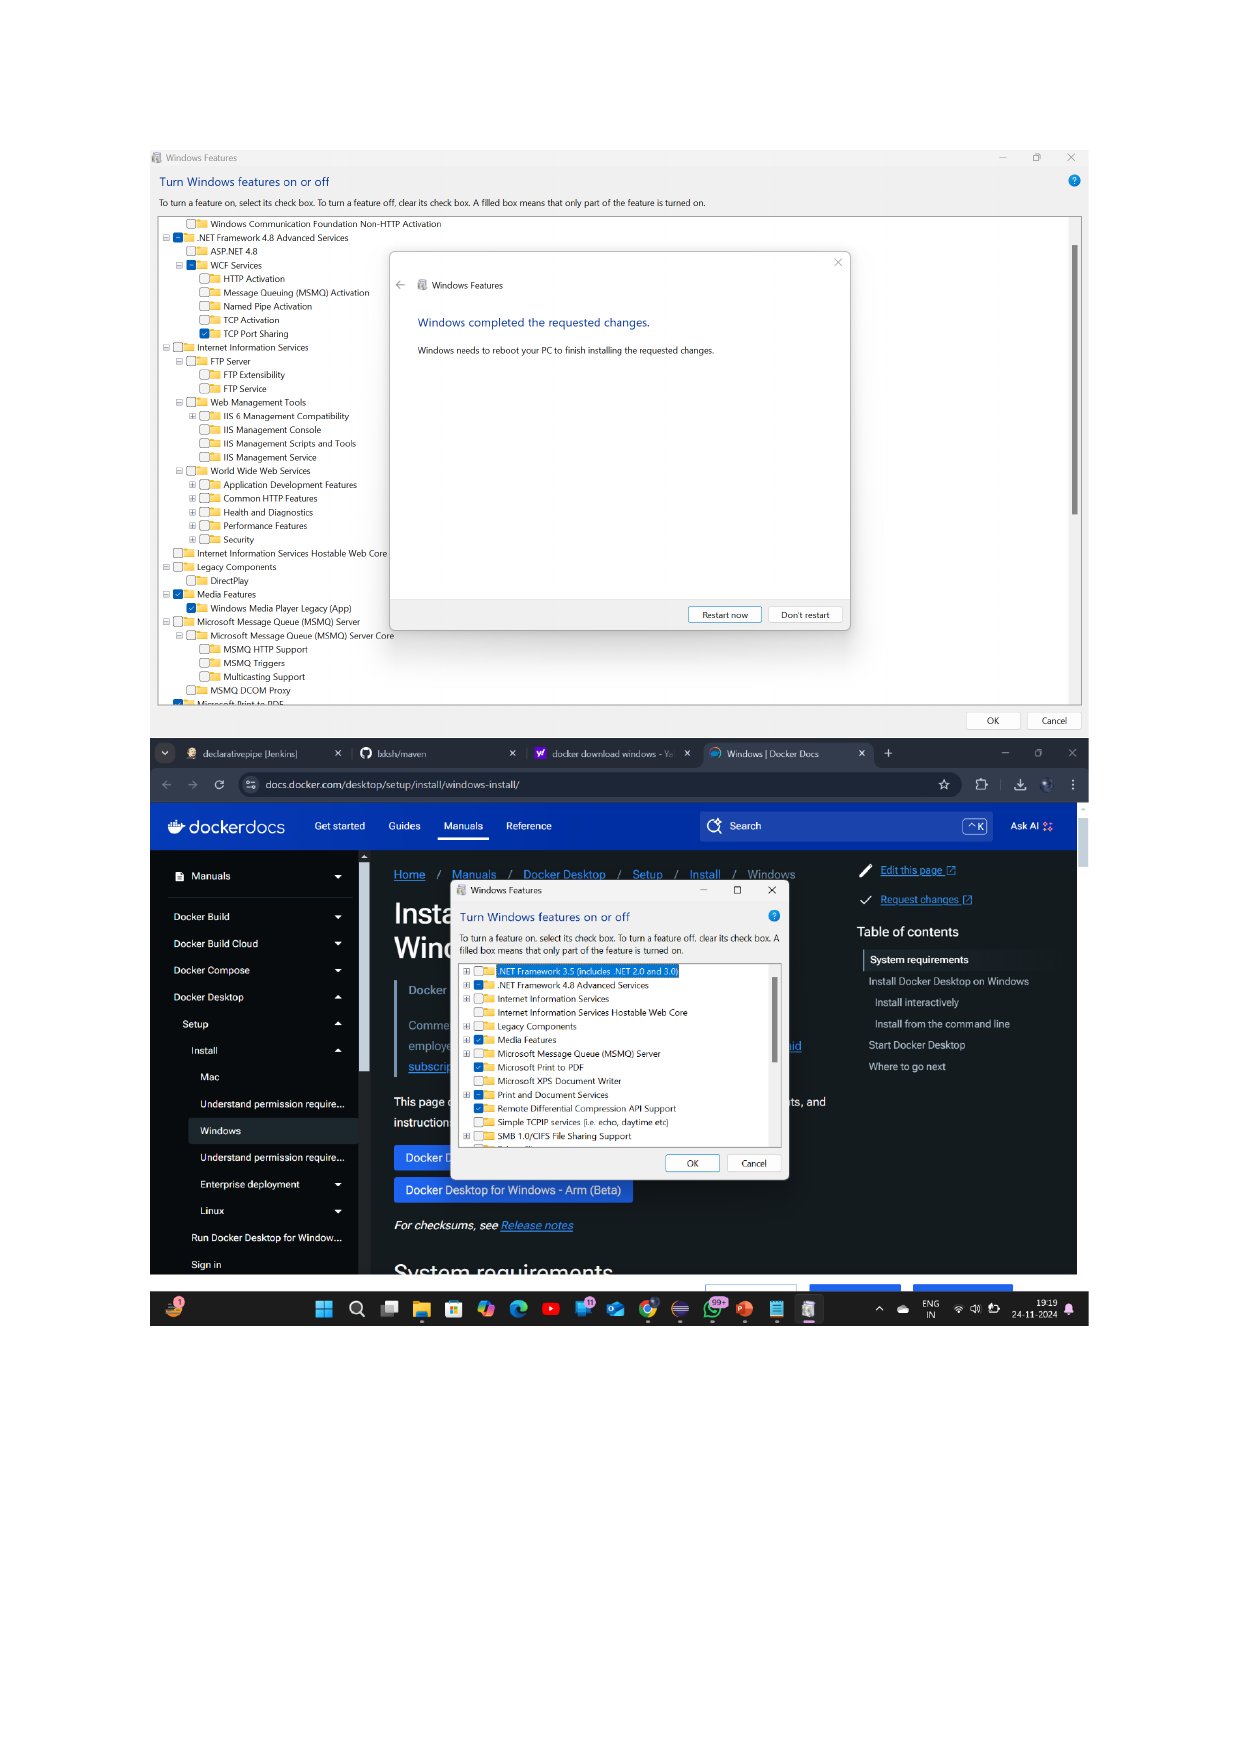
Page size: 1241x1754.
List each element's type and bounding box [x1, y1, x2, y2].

picture [150, 150, 1089, 737]
picture [150, 738, 1089, 1326]
